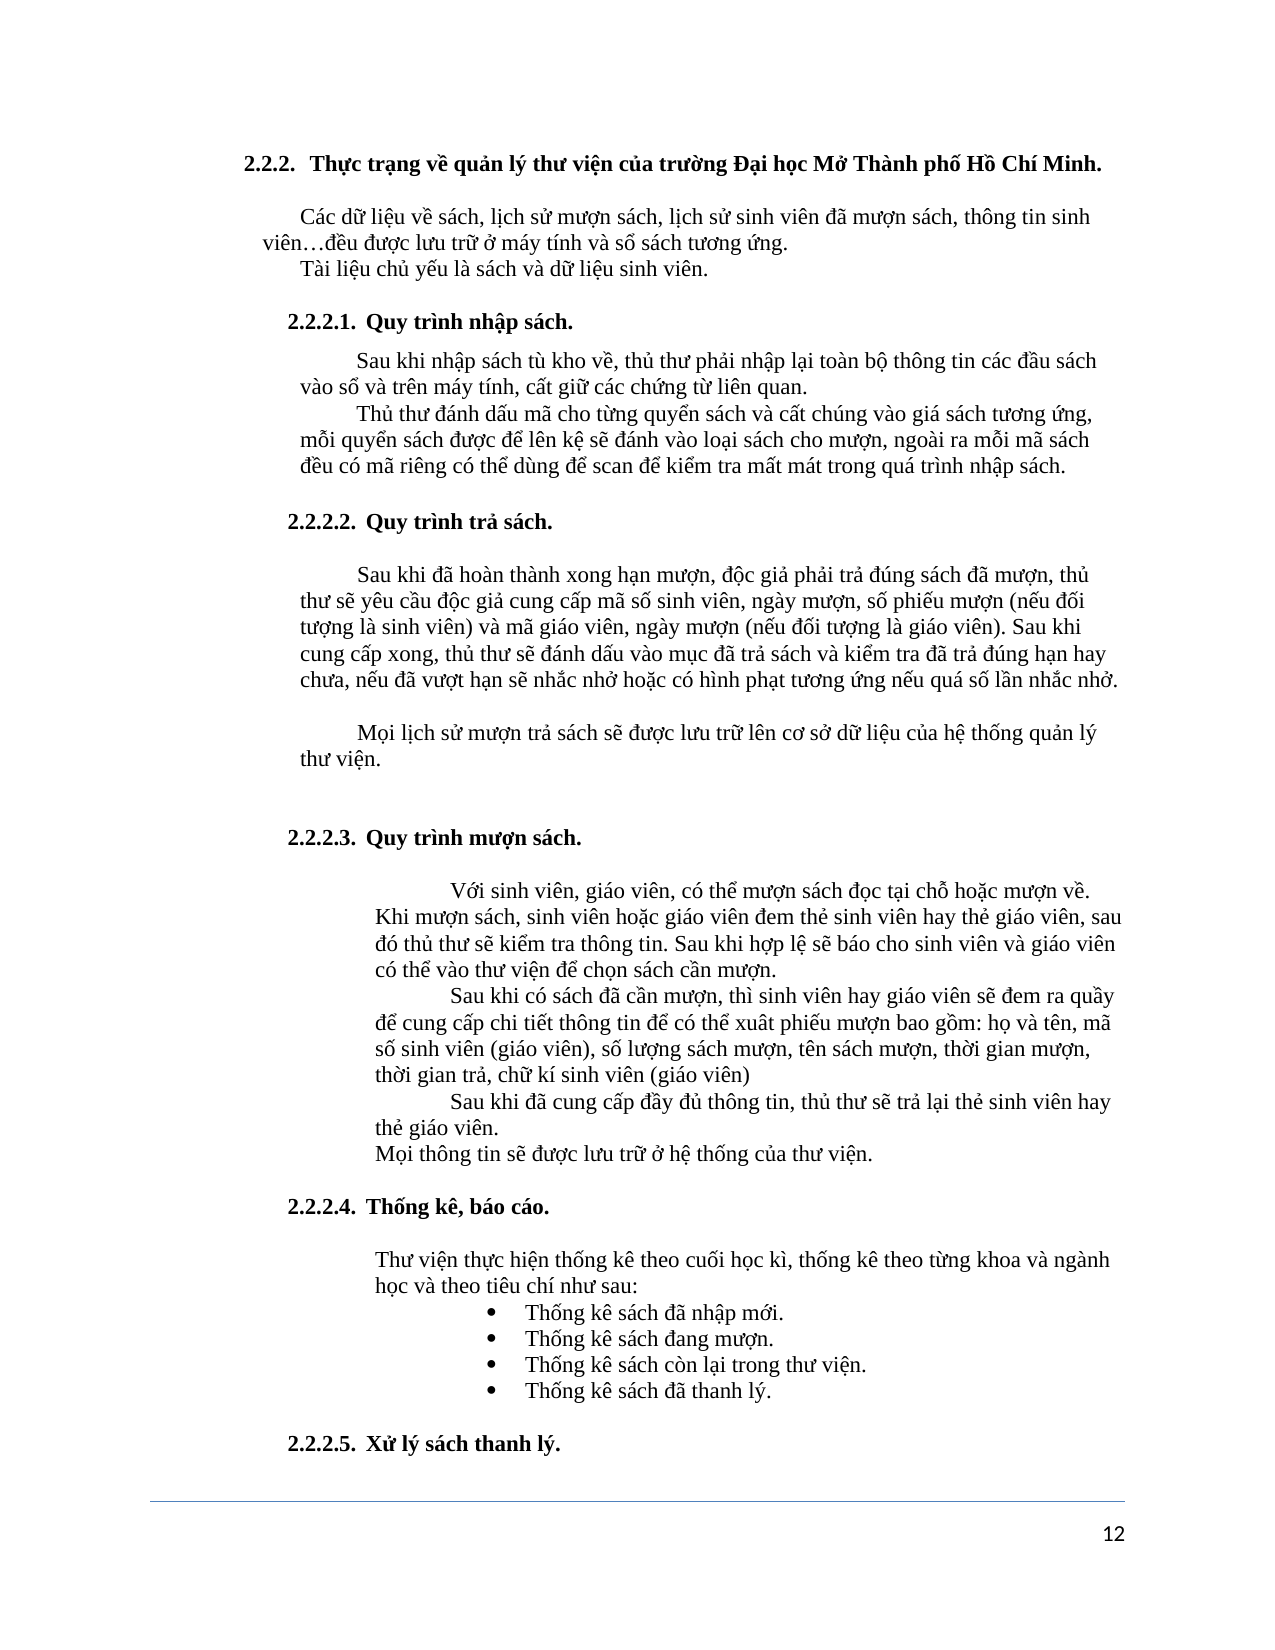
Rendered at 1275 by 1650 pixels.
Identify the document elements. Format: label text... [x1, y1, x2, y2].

list Sau khi có sách đã cần mượn, thì sinh viên hay giáo viên sẽ đem ra quầy để cung cấp chi tiết thông tin để có thể xuât phiếu mượn bao gồm: họ và tên, mã số sinh viên (giáo viên), số lượng sách mượn, tên sách mượn, thời gian mượn, thời gian trả, chữ kí sinh viên (giáo viên) [375, 982, 1125, 1088]
list Quy trình mượn sách. [356, 824, 1125, 851]
list Thống kê sách đã thanh lý. [487, 1378, 1125, 1404]
list Sau khi đã cung cấp đầy đủ thông tin, thủ thư sẽ trả lại thẻ sinh viên hay thẻ giáo viên. [375, 1088, 1125, 1140]
list Mọi thông tin sẽ được lưu trữ ở hệ thống của thư viện. [375, 1140, 1125, 1167]
list Sau khi đã hoàn thành xong hạn mượn, độc giả phải trả đúng sách đã mượn, thủ thư sẽ yêu cầu độc giả cung cấp mã số sinh viên, ngày mượn, số phiếu mượn (nếu đối tượng là sinh viên) và mã giáo viên, ngày mượn (nếu đối tượng là giáo viên). Sau khi cung cấp xong, thủ thư sẽ đánh dấu vào mục đã trả sách và kiểm tra đã trả đúng hạn hay chưa, nếu đã vượt hạn sẽ nhắc nhở hoặc có hình phạt tương ứng nếu quá số lần nhắc nhở. [300, 561, 1125, 719]
text Thủ thư đánh dấu mã cho từng quyển sách và cất chúng vào giá sách tương ứng, mỗi quyển sách được để lên kệ sẽ đánh vào loại sách cho mượn, ngoài ra mỗi mã sách đều có mã riêng có thể dùng để scan để kiểm tra mất mát trong quá trình nhập sách. [300, 400, 1125, 479]
list Mọi lịch sử mượn trả sách sẽ được lưu trữ lên cơ sở dữ liệu của hệ thống quản lý thư viện. [300, 719, 1125, 771]
list Thư viện thực hiện thống kê theo cuối học kì, thống kê theo từng khoa và ngành học và theo tiêu chí như sau: [375, 1246, 1125, 1298]
text Sau khi nhập sách tù kho về, thủ thư phải nhập lại toàn bộ thông tin các đầu sách vào sổ và trên máy tính, cất giữ các chứng từ liên quan. [300, 347, 1125, 400]
list Quy trình trả sách. [356, 508, 1125, 534]
list Thống kê sách còn lại trong thư viện. [487, 1351, 1125, 1378]
list Khi mượn sách, sinh viên hoặc giáo viên đem thẻ sinh viên hay thẻ giáo viên, sau đó thủ thư sẽ kiểm tra thông tin. Sau khi hợp lệ sẽ báo cho sinh viên và giáo viên có thể vào thư viện để chọn sách cần mượn. [375, 903, 1125, 982]
list Quy trình nhập sách. [356, 308, 1125, 334]
list Xử lý sách thanh lý. [356, 1430, 1125, 1457]
list Với sinh viên, giáo viên, có thể mượn sách đọc tại chỗ hoặc mượn về. [375, 877, 1125, 903]
list Thống kê sách đã nhập mới. [487, 1298, 1125, 1325]
list Các dữ liệu về sách, lịch sử mượn sách, lịch sử sinh viên đã mượn sách, thông tin sinh viên…đều được lưu trữ ở máy tính và sổ sách tương ứng. [262, 203, 1125, 255]
list Thống kê, báo cáo. [356, 1193, 1125, 1219]
list Thống kê sách đang mượn. [487, 1325, 1125, 1351]
list Tài liệu chủ yếu là sách và dữ liệu sinh viên. [262, 255, 1125, 282]
list Thực trạng về quản lý thư viện của trường Đại học Mở Thành phố Hồ Chí Minh. [244, 150, 1125, 176]
